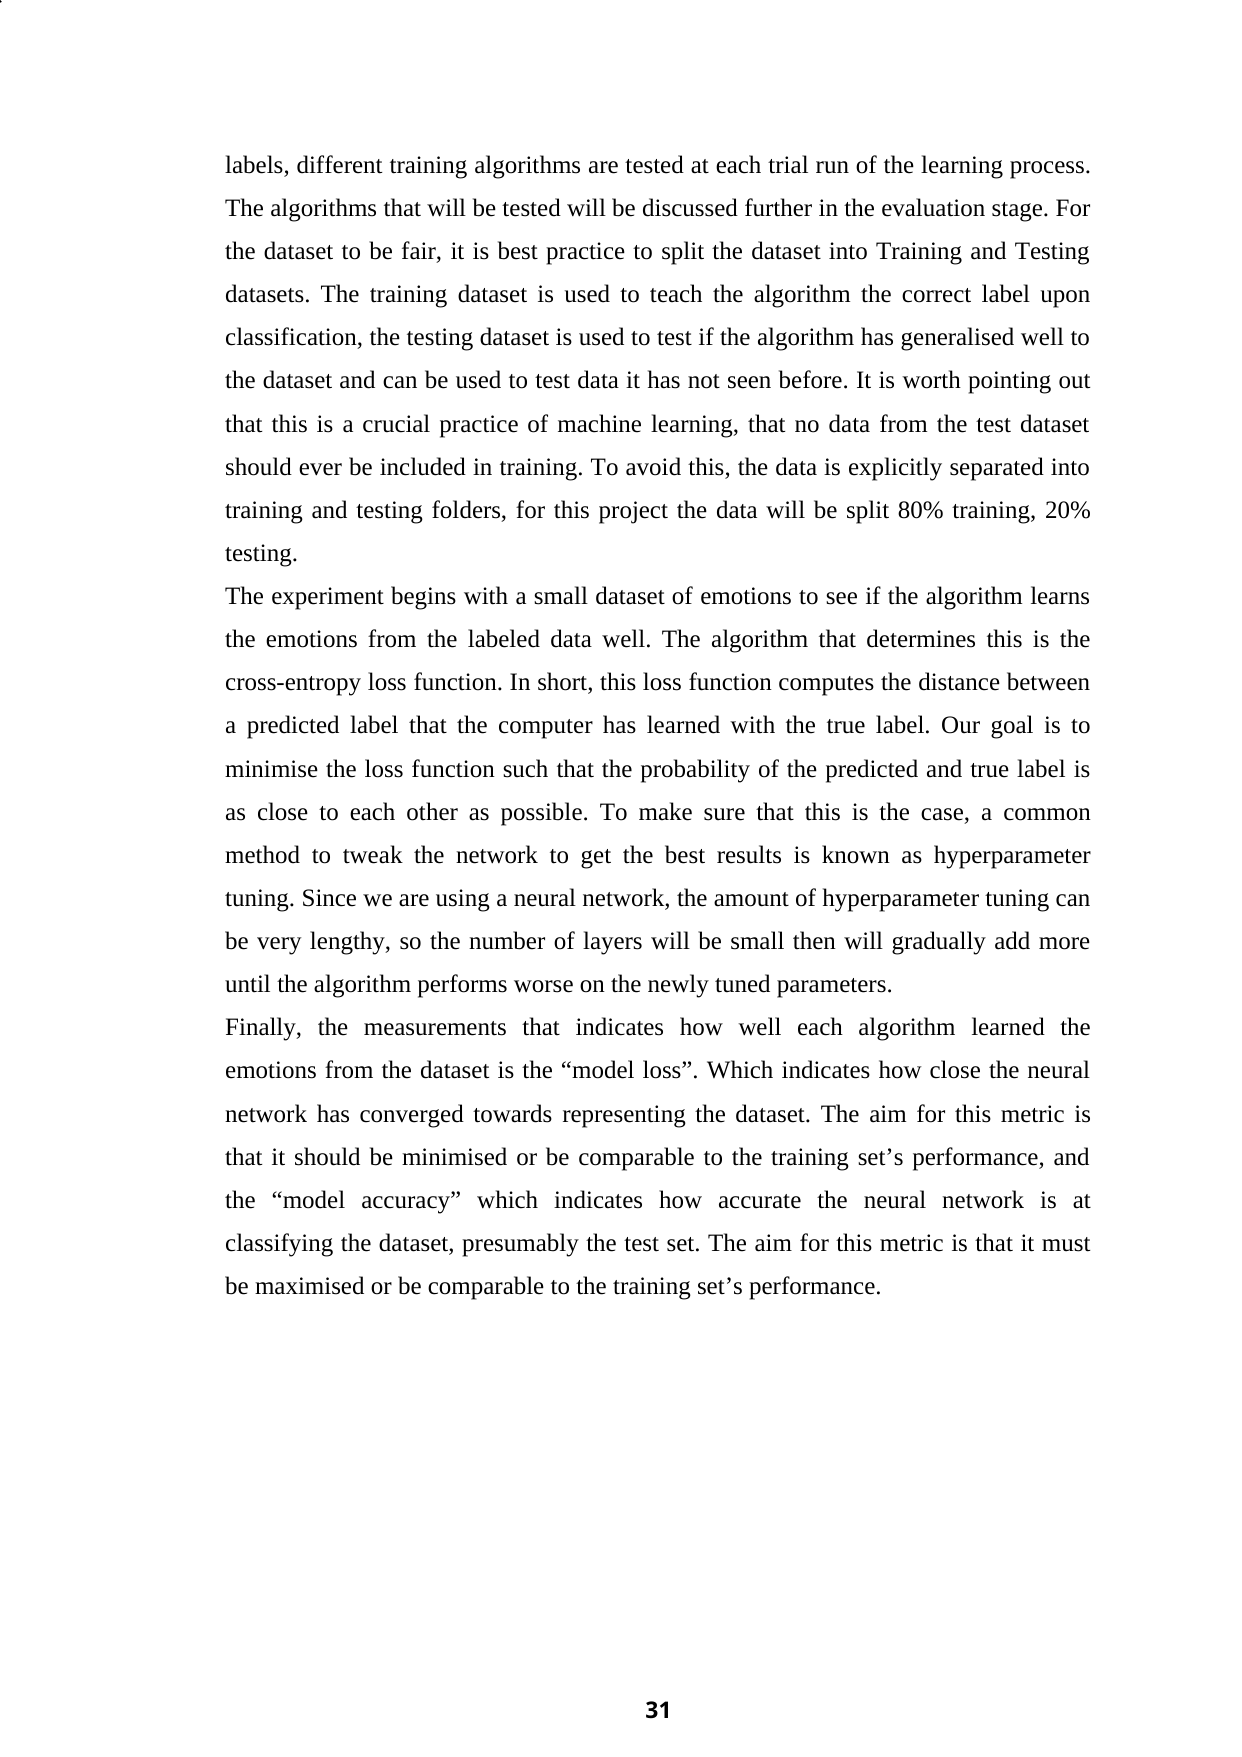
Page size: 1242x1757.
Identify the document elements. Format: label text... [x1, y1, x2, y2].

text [225, 150, 1092, 567]
text Finally, the measurements that indicates how well each algorithm learned the emotions from the dataset is the “model loss”. Which indicates how close the neural network has converged towards representing the dataset. The aim for this metric is that it should be minimised or be comparable to the training set’s performance, and the “model accuracy” which indicates how accurate the neural network is at classifying the dataset, presumably the test set. The aim for this metric is that it must be maximised or be comparable to the training set’s performance. [225, 1012, 1092, 1300]
text The experiment begins with a small dataset of emotions to see if the algorithm learns the emotions from the labeled data well. The algorithm that determines this is the cross-entropy loss function. In short, this loss function computes the distance between a predicted label that the computer has learned with the true label. Our goal is to minimise the loss function such that the probability of the predicted and true label is as close to each other as possible. To make sure that this is the case, a common method to tweak the network to get the best results is known as hyperparameter tuning. Since we are using a neural network, the amount of hyperparameter tuning can be very lengthy, so the number of layers will be small then will gradually add more until the algorithm performs worse on the newly tuned parameters. [225, 581, 1092, 998]
